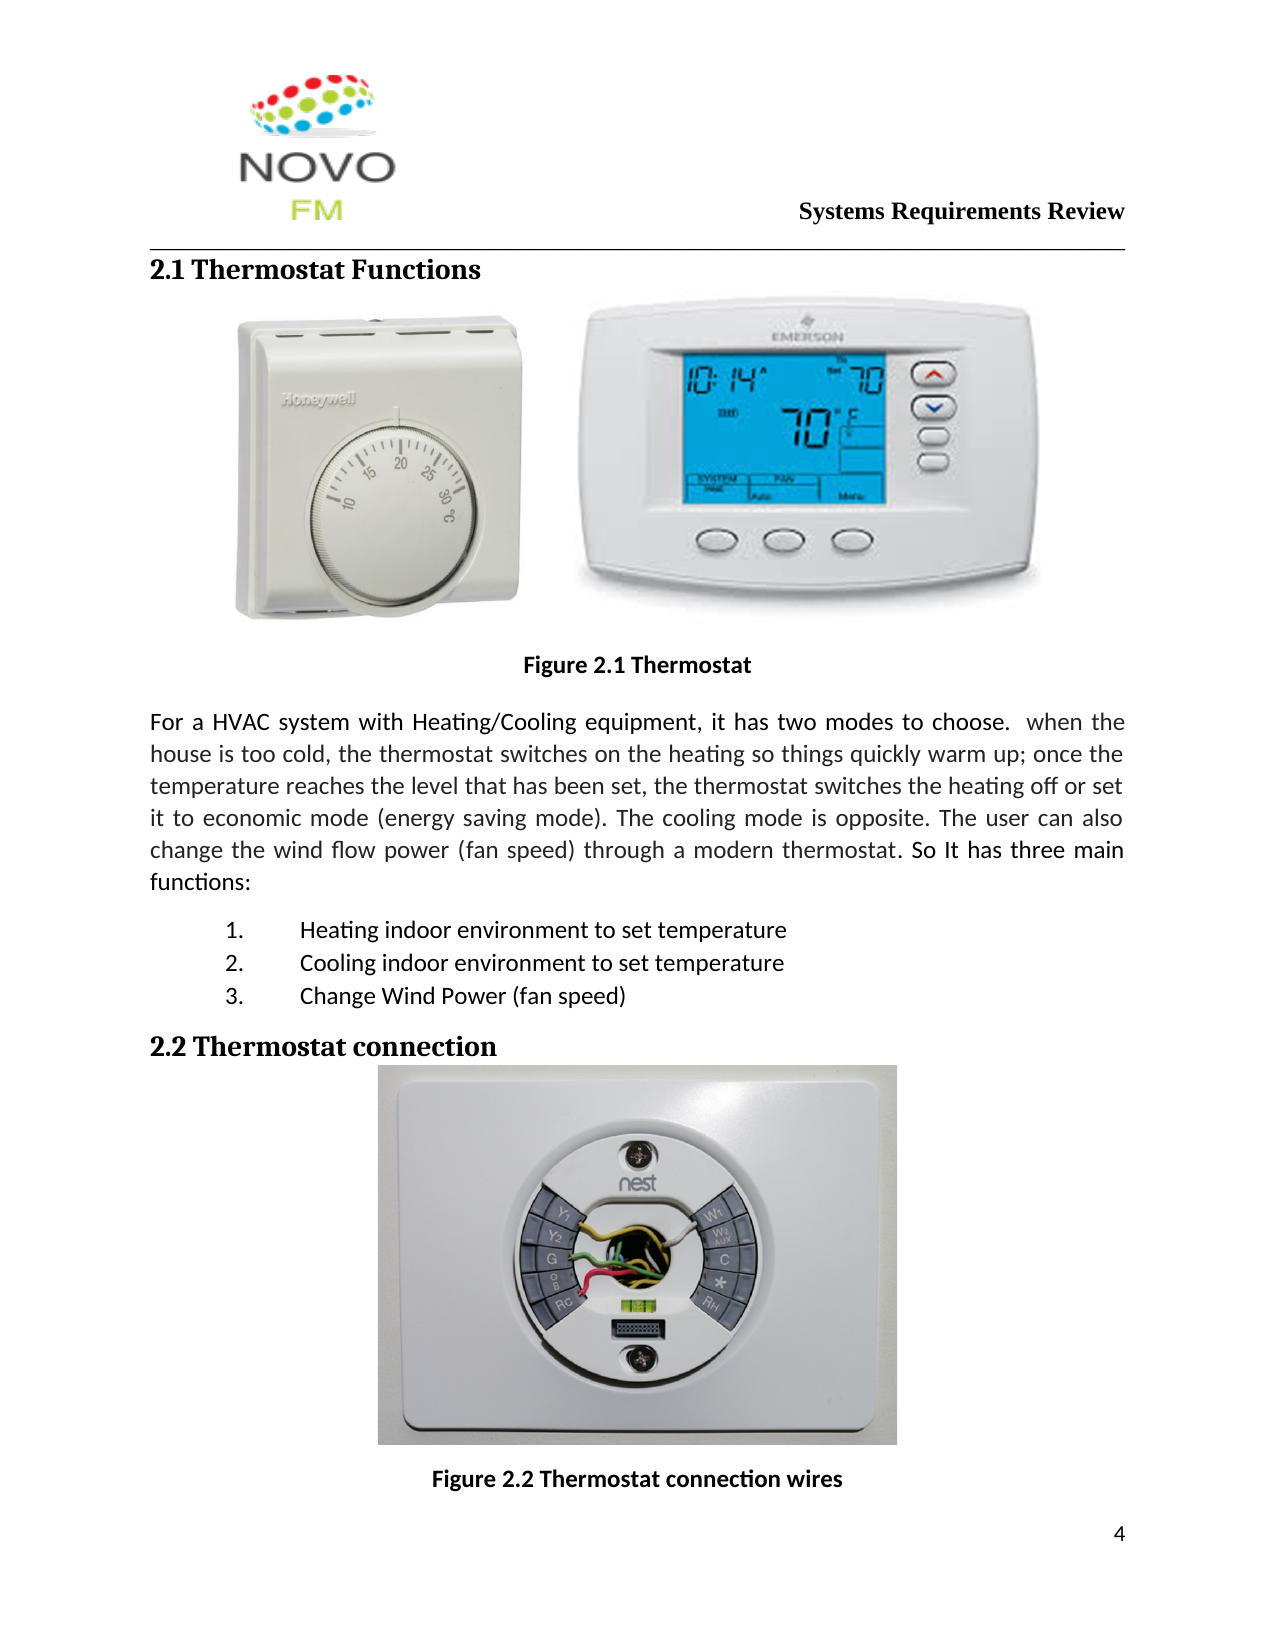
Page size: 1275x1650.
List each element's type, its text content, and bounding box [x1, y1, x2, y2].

picture [233, 288, 1042, 623]
text Figure 2.1 Thermostat [150, 649, 1125, 680]
text For a HVAC system with Heating/Cooling equipment, it has two modes to choose. when the house is too cold, the thermostat switches on the heating so things quickly warm up; once the temperature reaches the level that has been set, the thermostat switches the heating off or set it to economic mode (energy saving mode). The cooling mode is opposite. The user can also change the wind flow power (fan speed) through a modern thermostat. So It has three main functions: [150, 833, 1125, 897]
text Figure 2.2 Thermostat connection wires [150, 1463, 1125, 1493]
list Change Wind Power (fan speed) [225, 981, 1125, 1011]
picture [377, 1065, 898, 1445]
subtitle 2.2 Thermostat connection [150, 1030, 1125, 1064]
list Heating indoor environment to set temperature [225, 915, 1125, 945]
text For a HVAC system with Heating/Cooling equipment, it has two modes to choose. when the house is too cold, the thermostat switches on the heating so things quickly warm up; once the temperature reaches the level that has been set, the thermostat switches the heating off or set it to economic mode (energy saving mode). The cooling mode is opposite. The user can also change the wind flow power (fan speed) through a modern thermostat. So It has three main functions: [150, 706, 1125, 738]
picture [150, 75, 487, 220]
subtitle 2.1 Thermostat Functions [150, 253, 1125, 287]
list Cooling indoor environment to set temperature [225, 948, 1125, 978]
